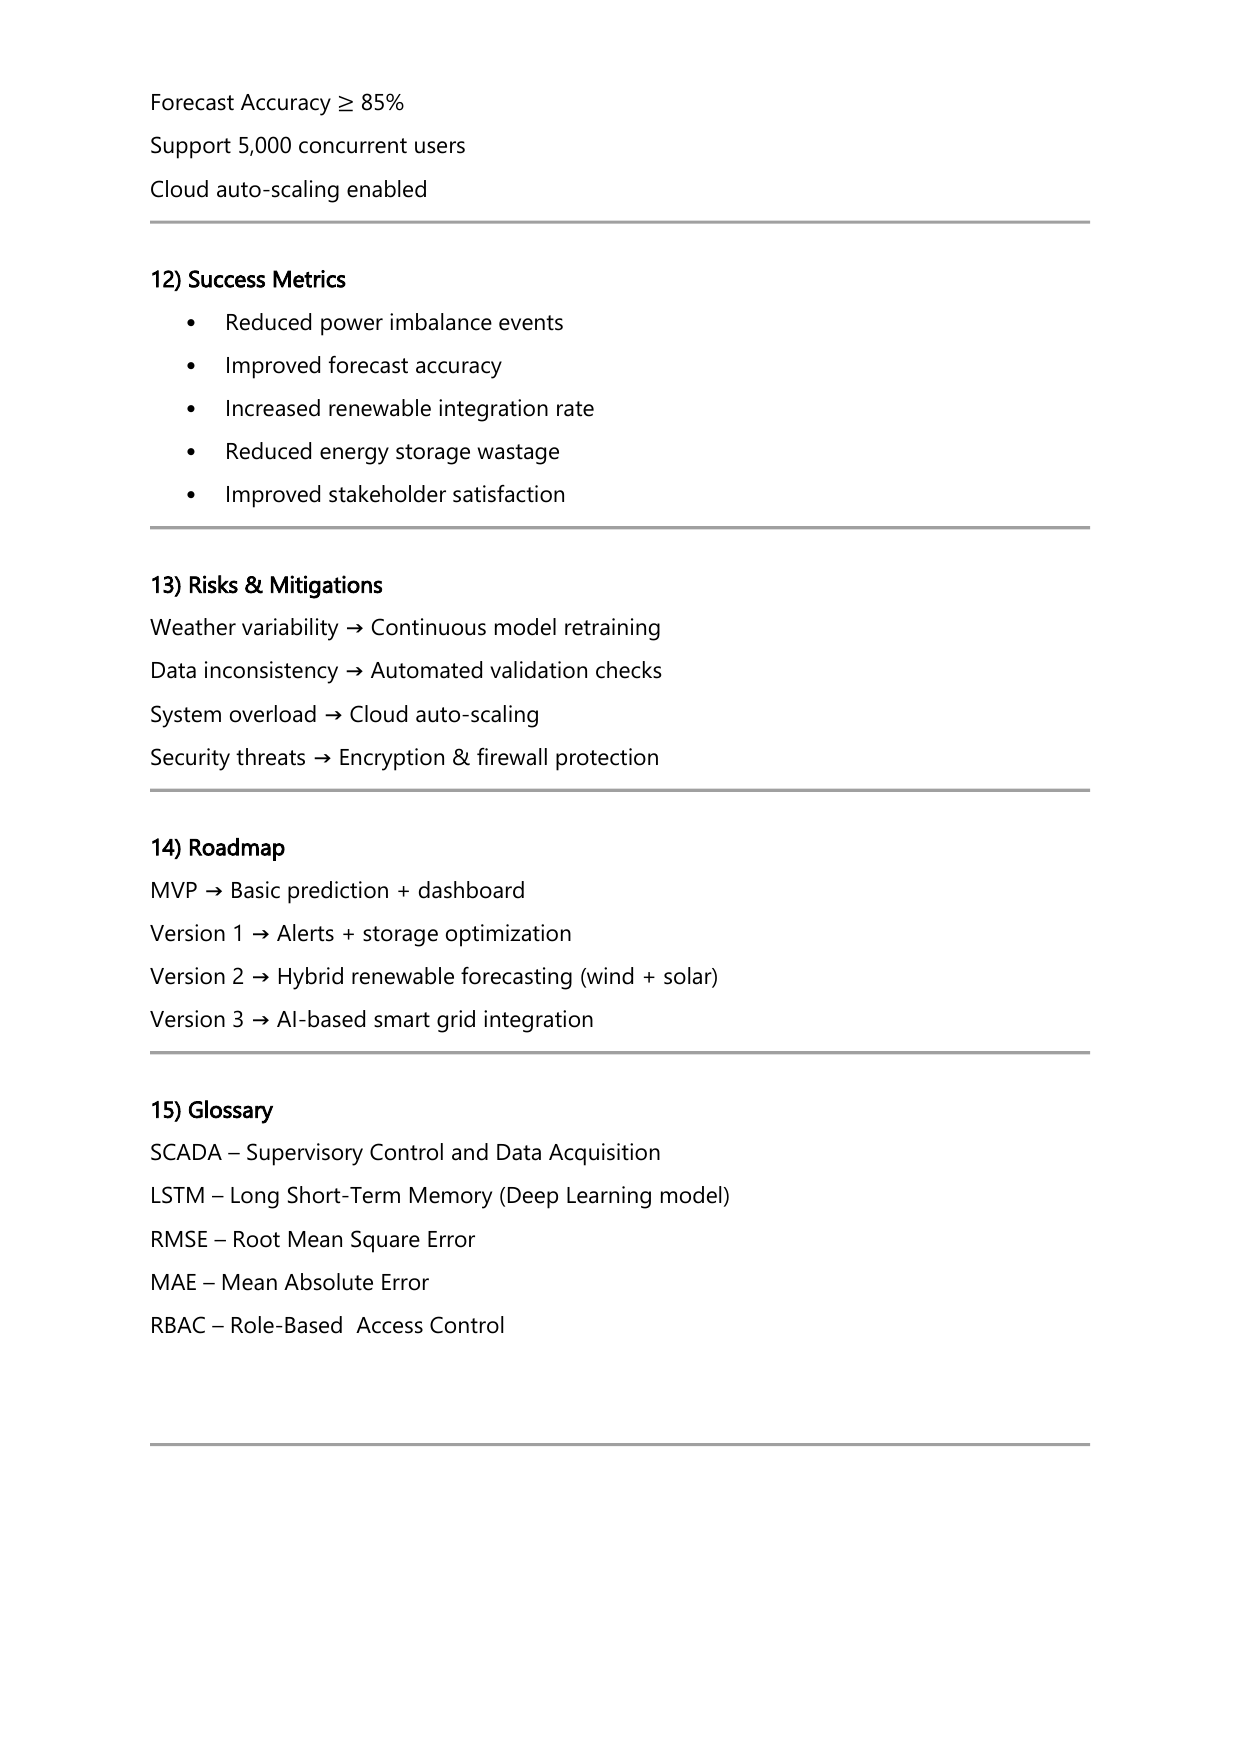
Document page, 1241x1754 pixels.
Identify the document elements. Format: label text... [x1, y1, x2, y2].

text Cloud auto-scaling enabled [150, 177, 1090, 202]
text 14) Roadmap [150, 836, 1090, 860]
text System overload → Cloud auto-scaling [150, 702, 1090, 727]
list Improved stakeholder satisfaction [187, 483, 1090, 508]
text Weather variability → Continuous model retraining [150, 616, 1090, 641]
list Increased renewable integration rate [187, 397, 1090, 421]
text SCADA – Supervisory Control and Data Acquisition [150, 1141, 1090, 1166]
text Security threats → Encryption & firewall protection [150, 746, 1090, 770]
text Version 2 → Hybrid renewable forecasting (wind + solar) [150, 965, 1090, 989]
text RMSE – Root Mean Square Error [150, 1227, 1090, 1252]
list Reduced power imbalance events [187, 311, 1090, 335]
text LSTM – Long Short-Term Memory (Deep Learning model) [150, 1184, 1090, 1209]
text Support 5,000 concurrent users [150, 134, 1090, 159]
text Data inconsistency → Automated validation checks [150, 659, 1090, 684]
text MVP → Basic prediction + dashboard [150, 879, 1090, 903]
text RBAC – Role-Based Access Control [150, 1314, 1090, 1338]
list Improved forecast accuracy [187, 354, 1090, 378]
text 13) Risks & Mitigations [150, 573, 1090, 598]
text Version 1 → Alerts + storage optimization [150, 922, 1090, 946]
list Reduced energy storage wastage [187, 440, 1090, 464]
text Version 3 → AI-based smart grid integration [150, 1008, 1090, 1033]
text MAE – Mean Absolute Error [150, 1271, 1090, 1295]
text Forecast Accuracy ≥ 85% [150, 89, 1090, 116]
text 12) Success Metrics [150, 267, 1090, 292]
text 15) Glossary [150, 1098, 1090, 1123]
